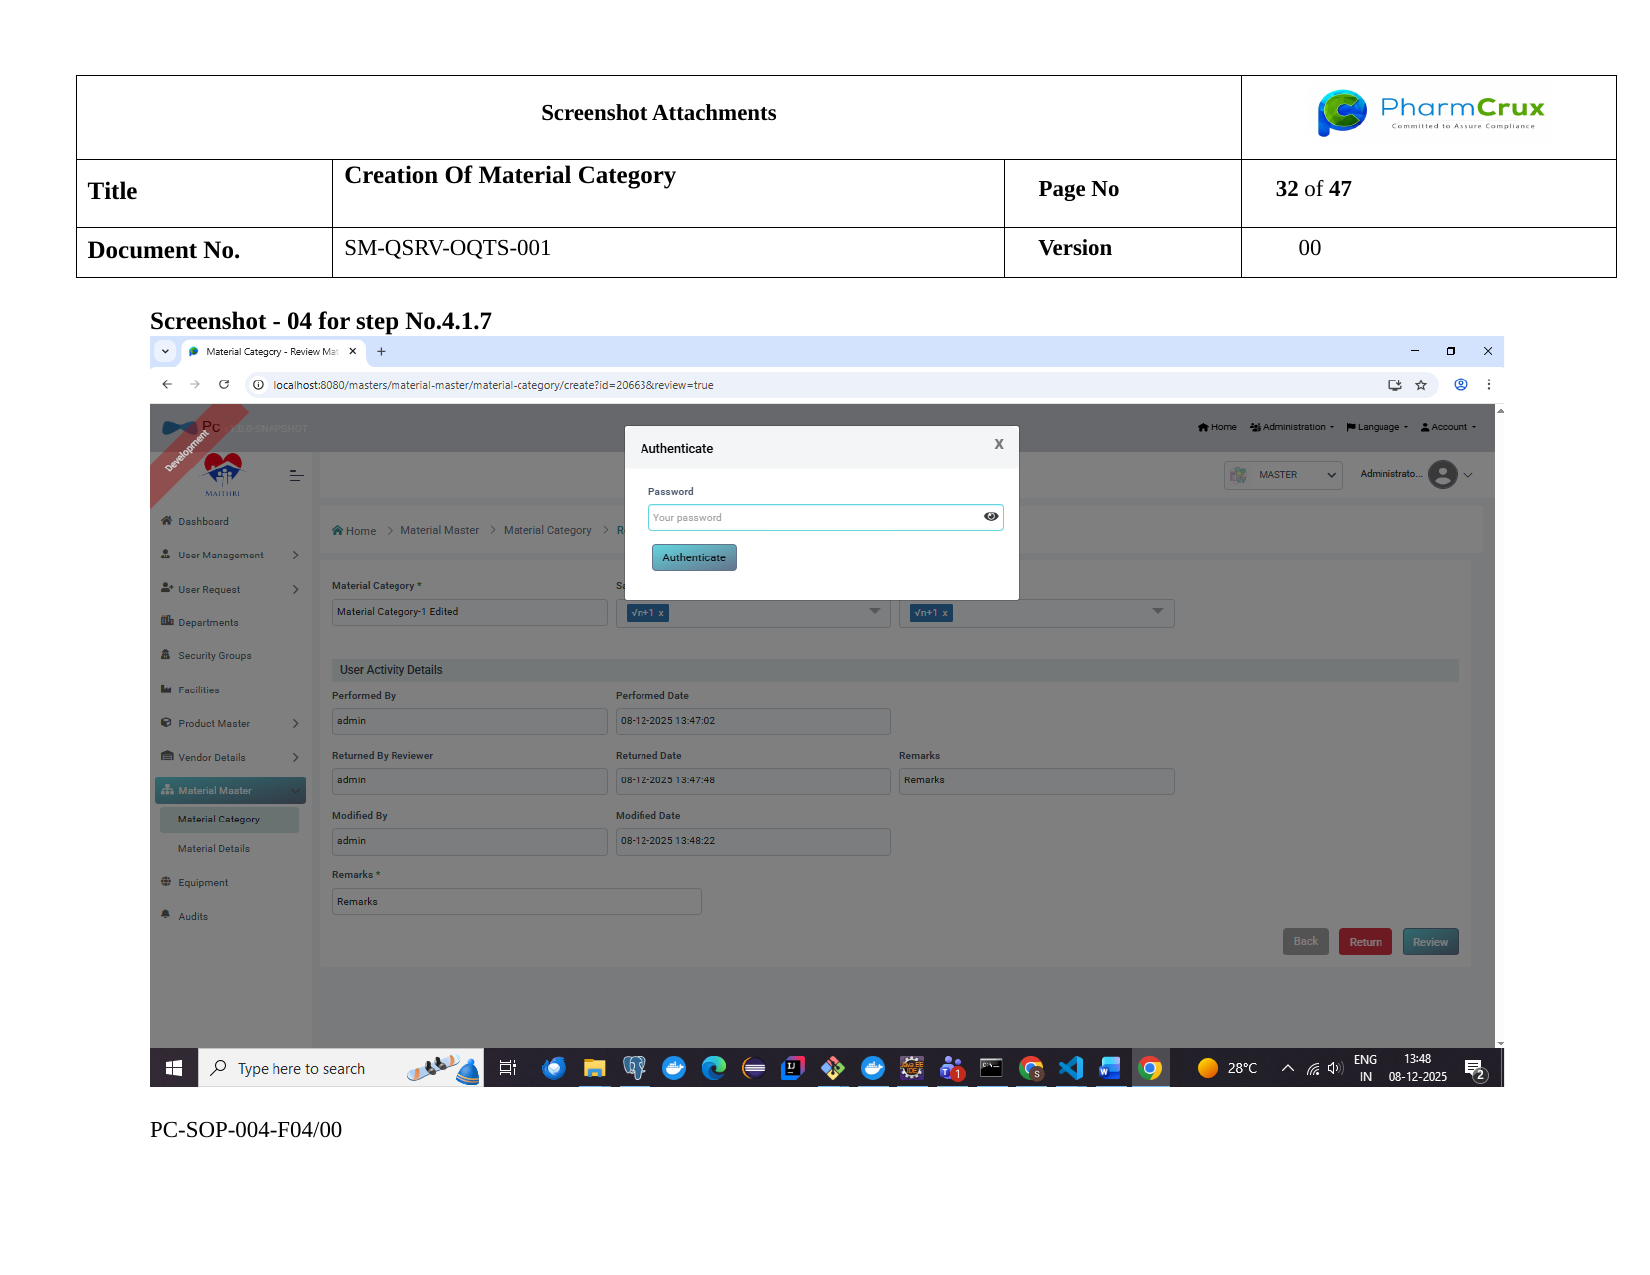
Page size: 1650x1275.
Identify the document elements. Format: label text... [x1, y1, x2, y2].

text Screenshot - 04 for step No.4.1.7 [150, 306, 1500, 336]
picture [150, 336, 1505, 1087]
picture [1307, 82, 1551, 143]
